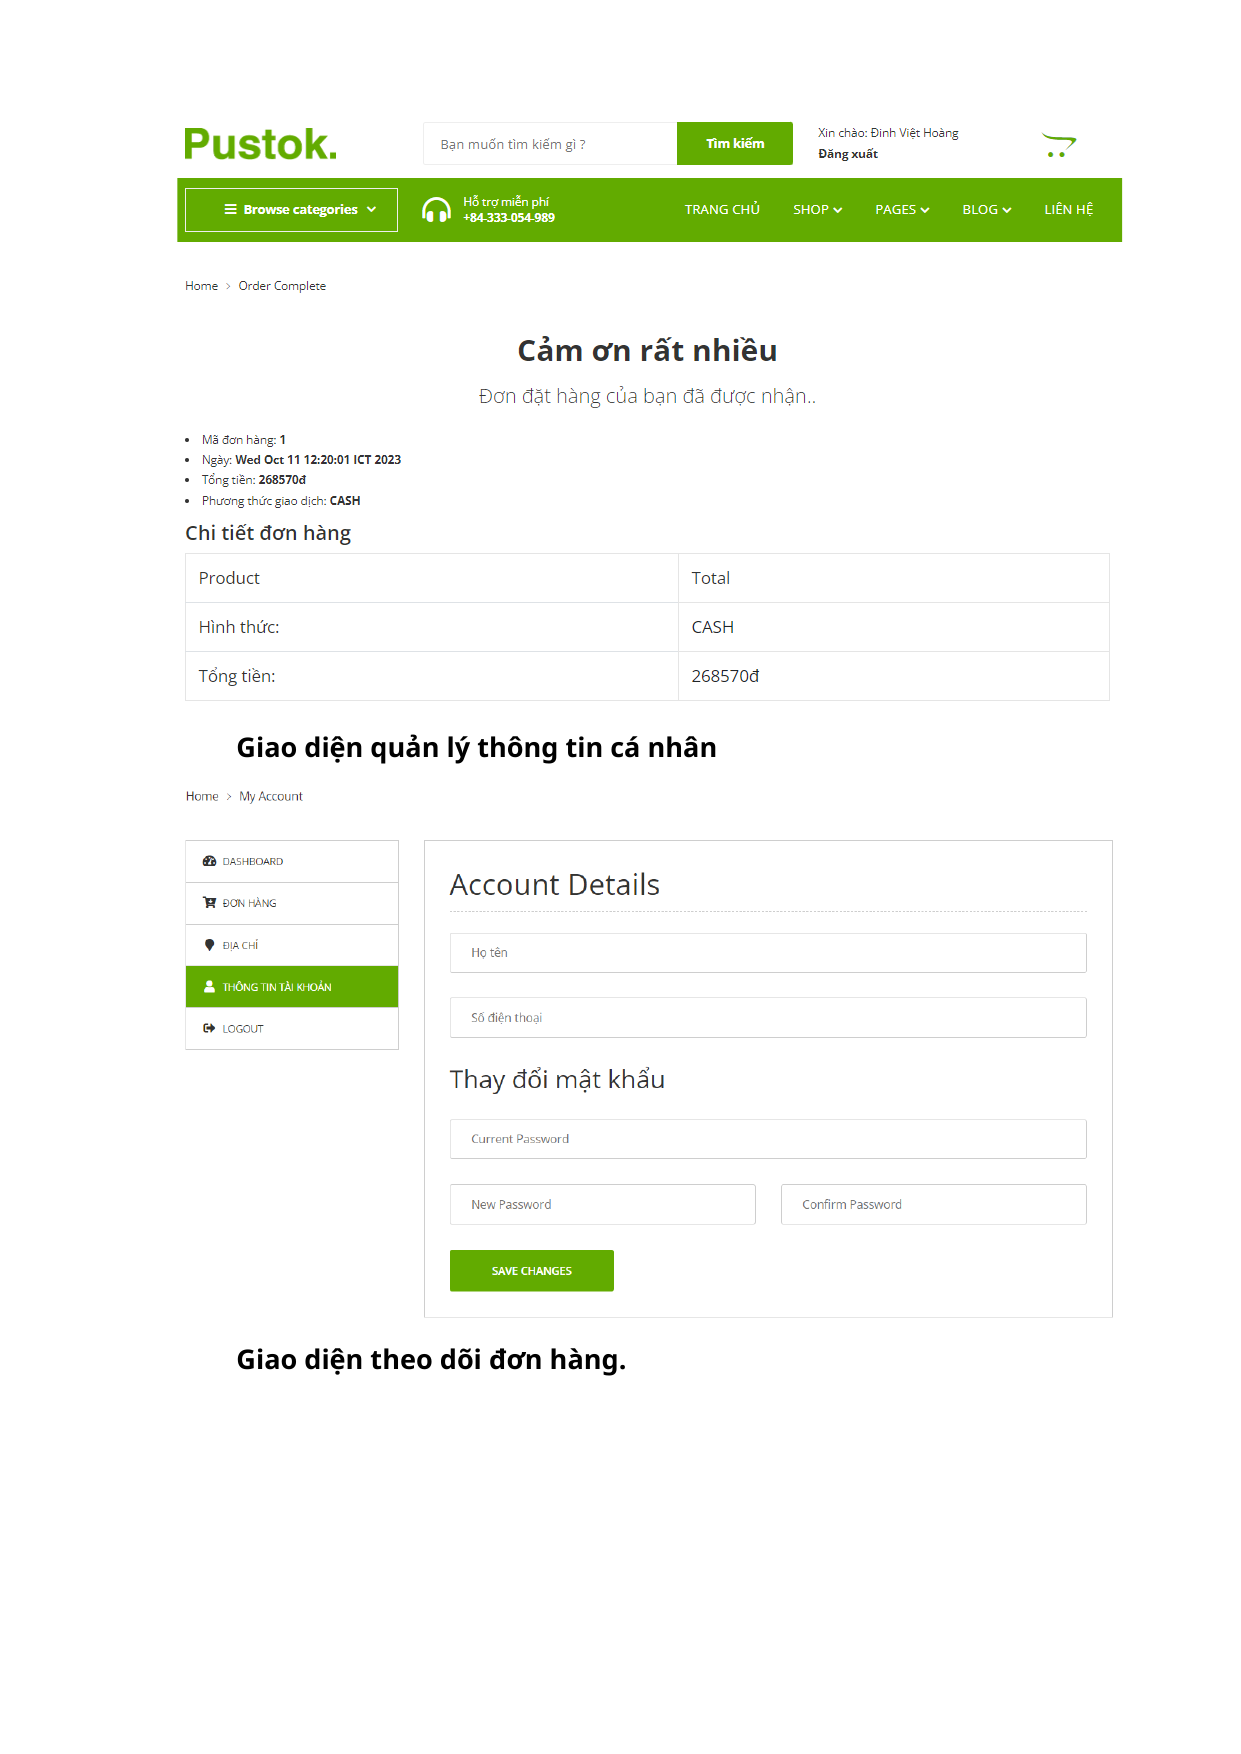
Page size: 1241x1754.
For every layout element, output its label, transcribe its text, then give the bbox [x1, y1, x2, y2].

text Giao diện theo dõi đơn hàng. [177, 1341, 1122, 1377]
picture [177, 118, 1123, 711]
text Giao diện quản lý thông tin cá nhân [177, 729, 1122, 766]
picture [177, 783, 1123, 1323]
